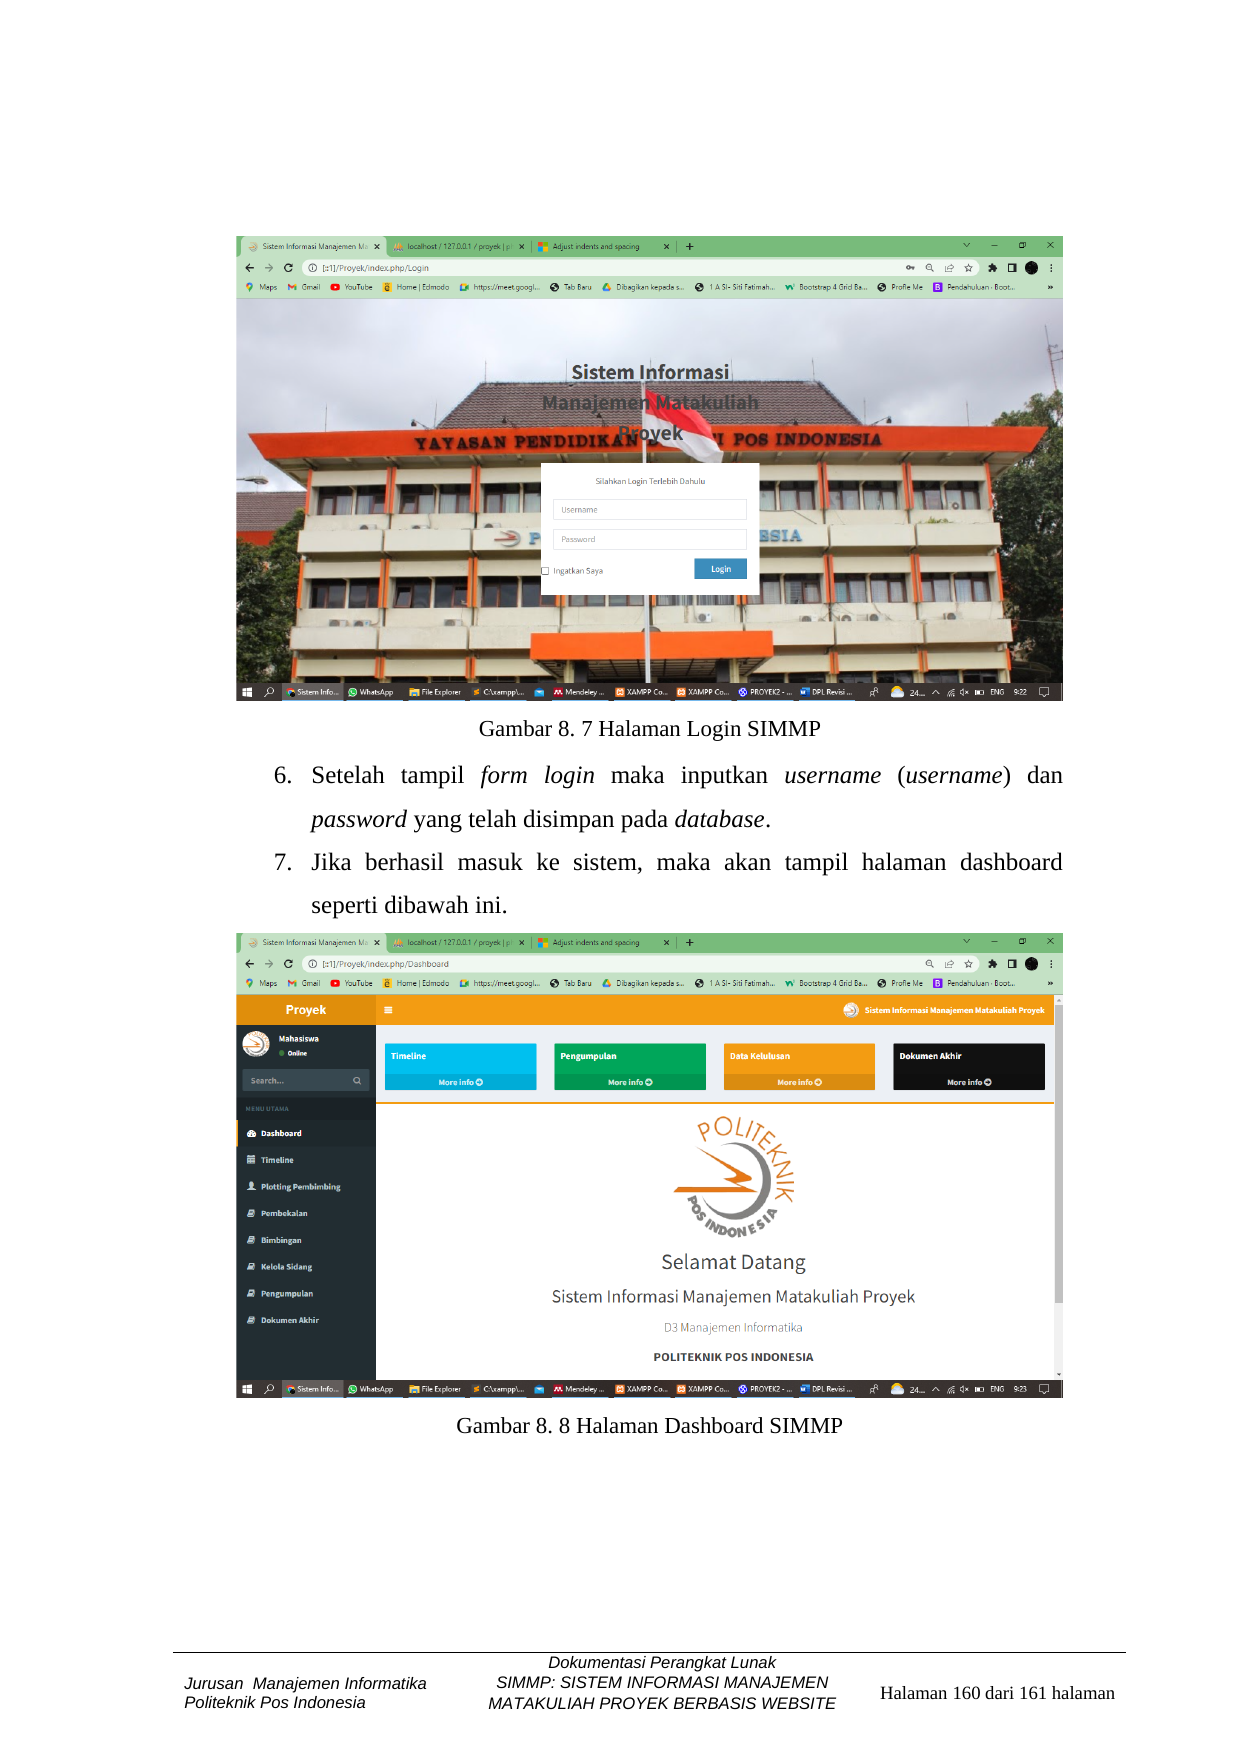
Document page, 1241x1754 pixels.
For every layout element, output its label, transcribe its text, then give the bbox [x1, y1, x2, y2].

picture [236, 933, 1063, 1398]
text Gambar 8. 7 Halaman Login SIMMP [236, 715, 1063, 742]
picture [236, 236, 1063, 701]
text Gambar 8. 8 Halaman Dashboard SIMMP [236, 1412, 1063, 1438]
list Jika berhasil masuk ke sistem, maka akan tampil halaman dashboard seperti dibawah ini. [274, 847, 1063, 919]
list Setelah tampil form login maka inputkan username (username) dan password yang telah disimpan pada database. [274, 761, 1063, 832]
